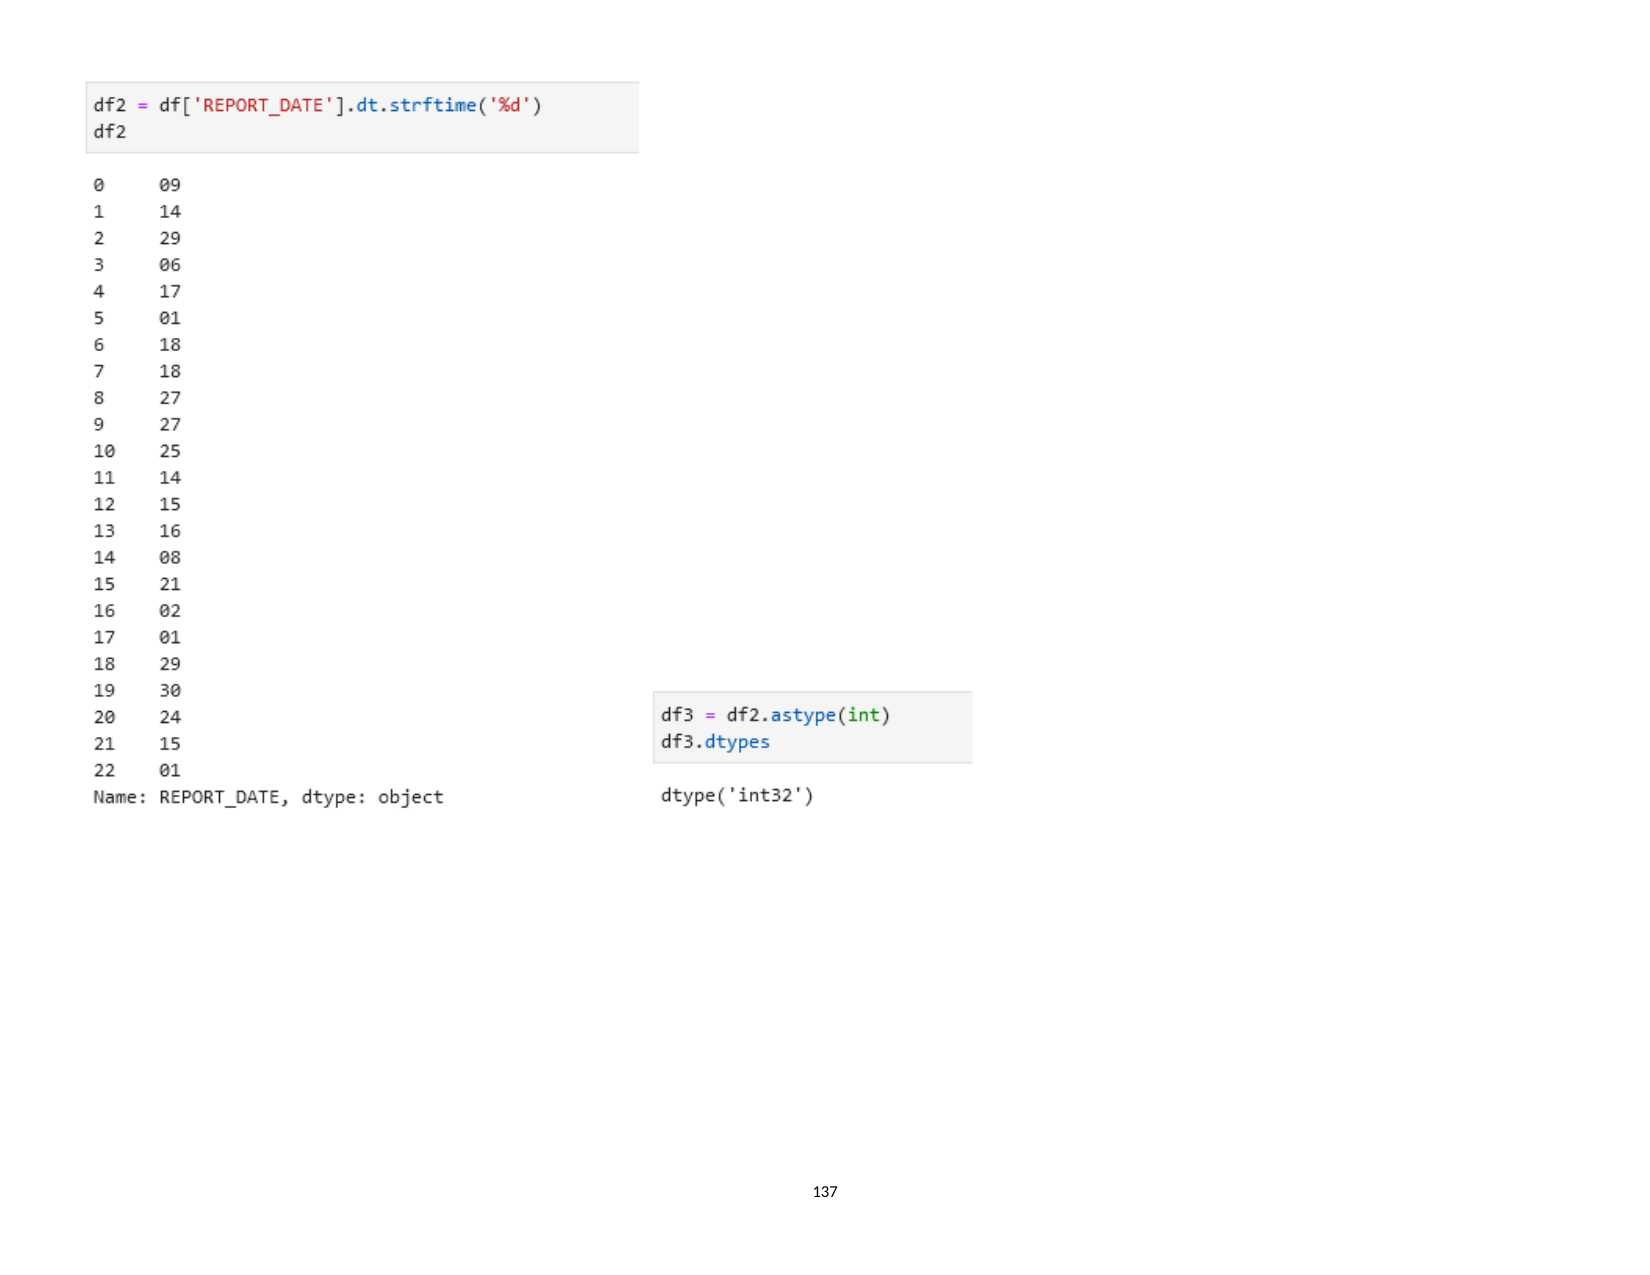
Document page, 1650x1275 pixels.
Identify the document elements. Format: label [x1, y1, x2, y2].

picture [75, 75, 640, 819]
picture [644, 682, 973, 819]
